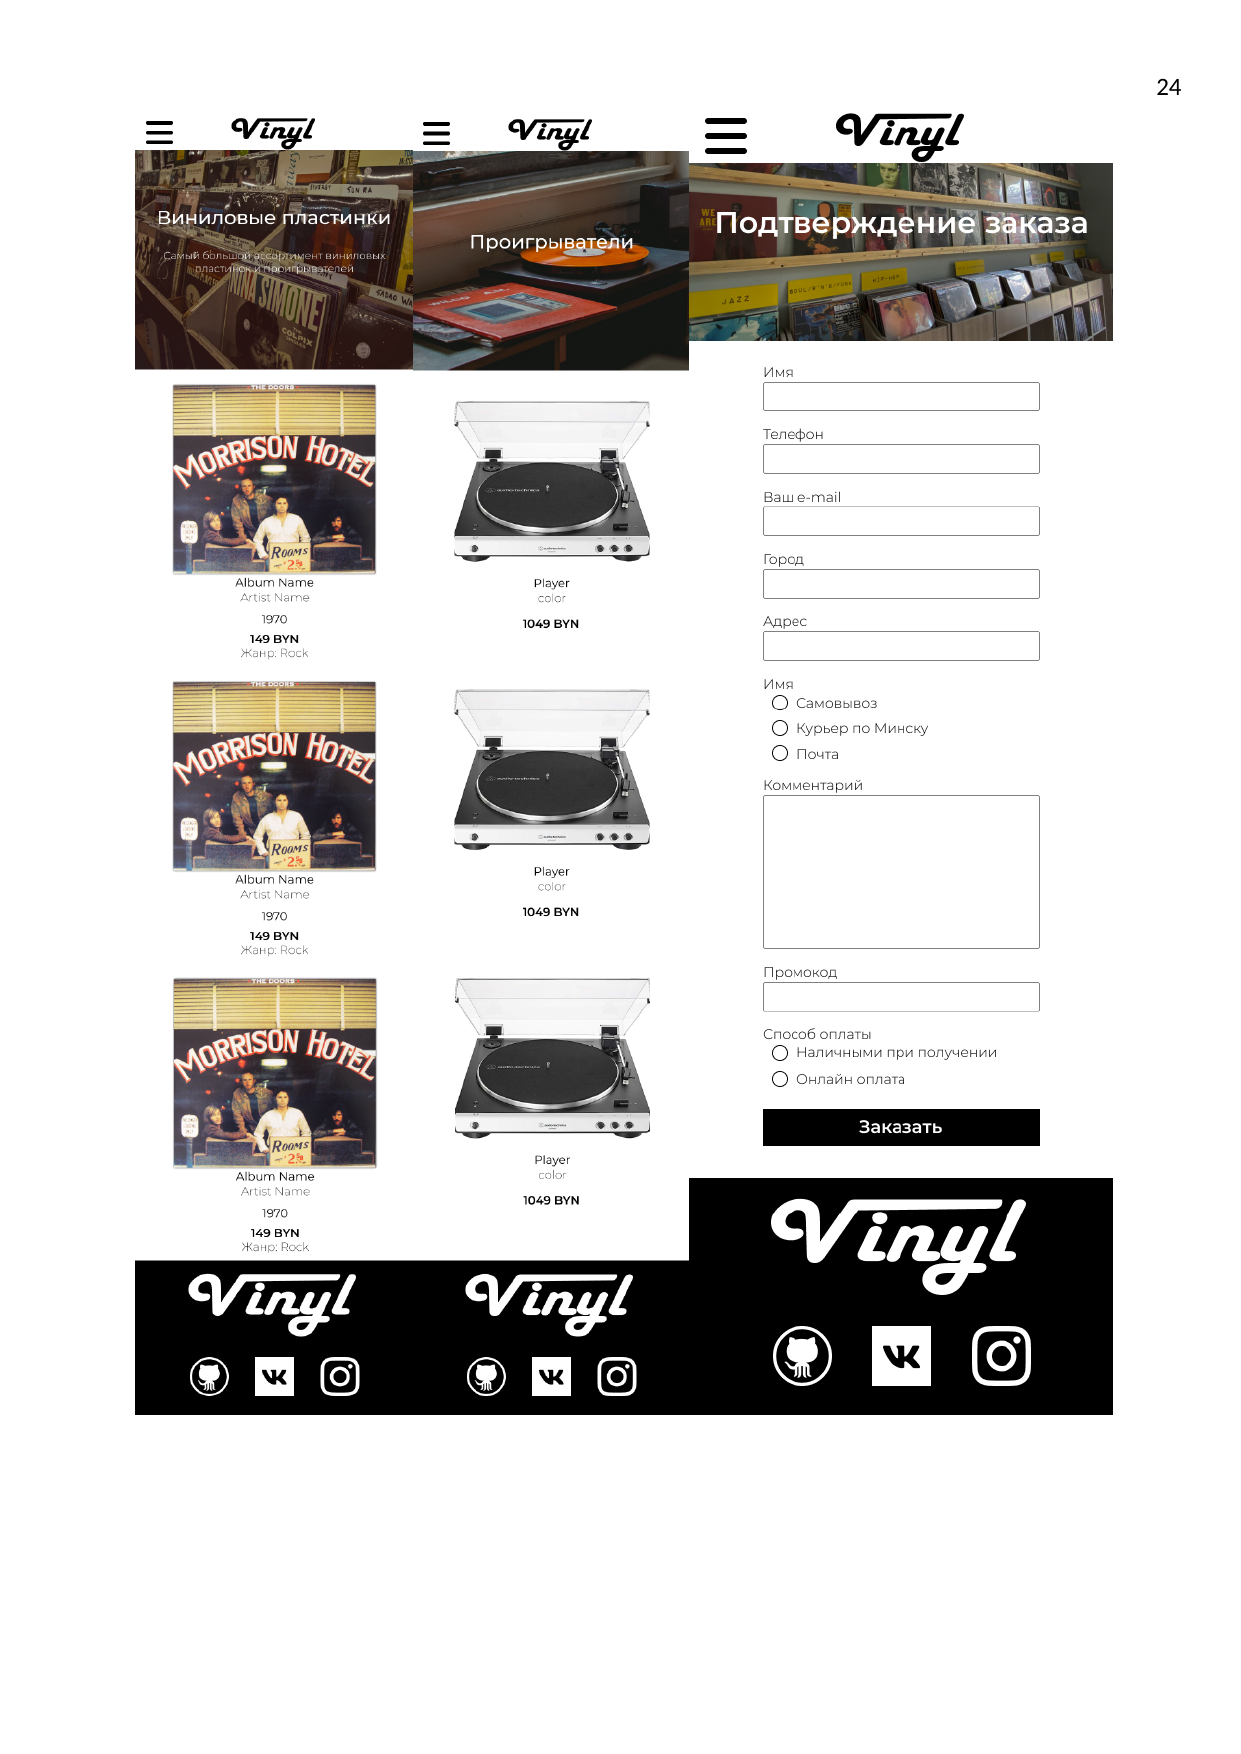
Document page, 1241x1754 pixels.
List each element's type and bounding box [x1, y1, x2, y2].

picture [135, 103, 1113, 1415]
